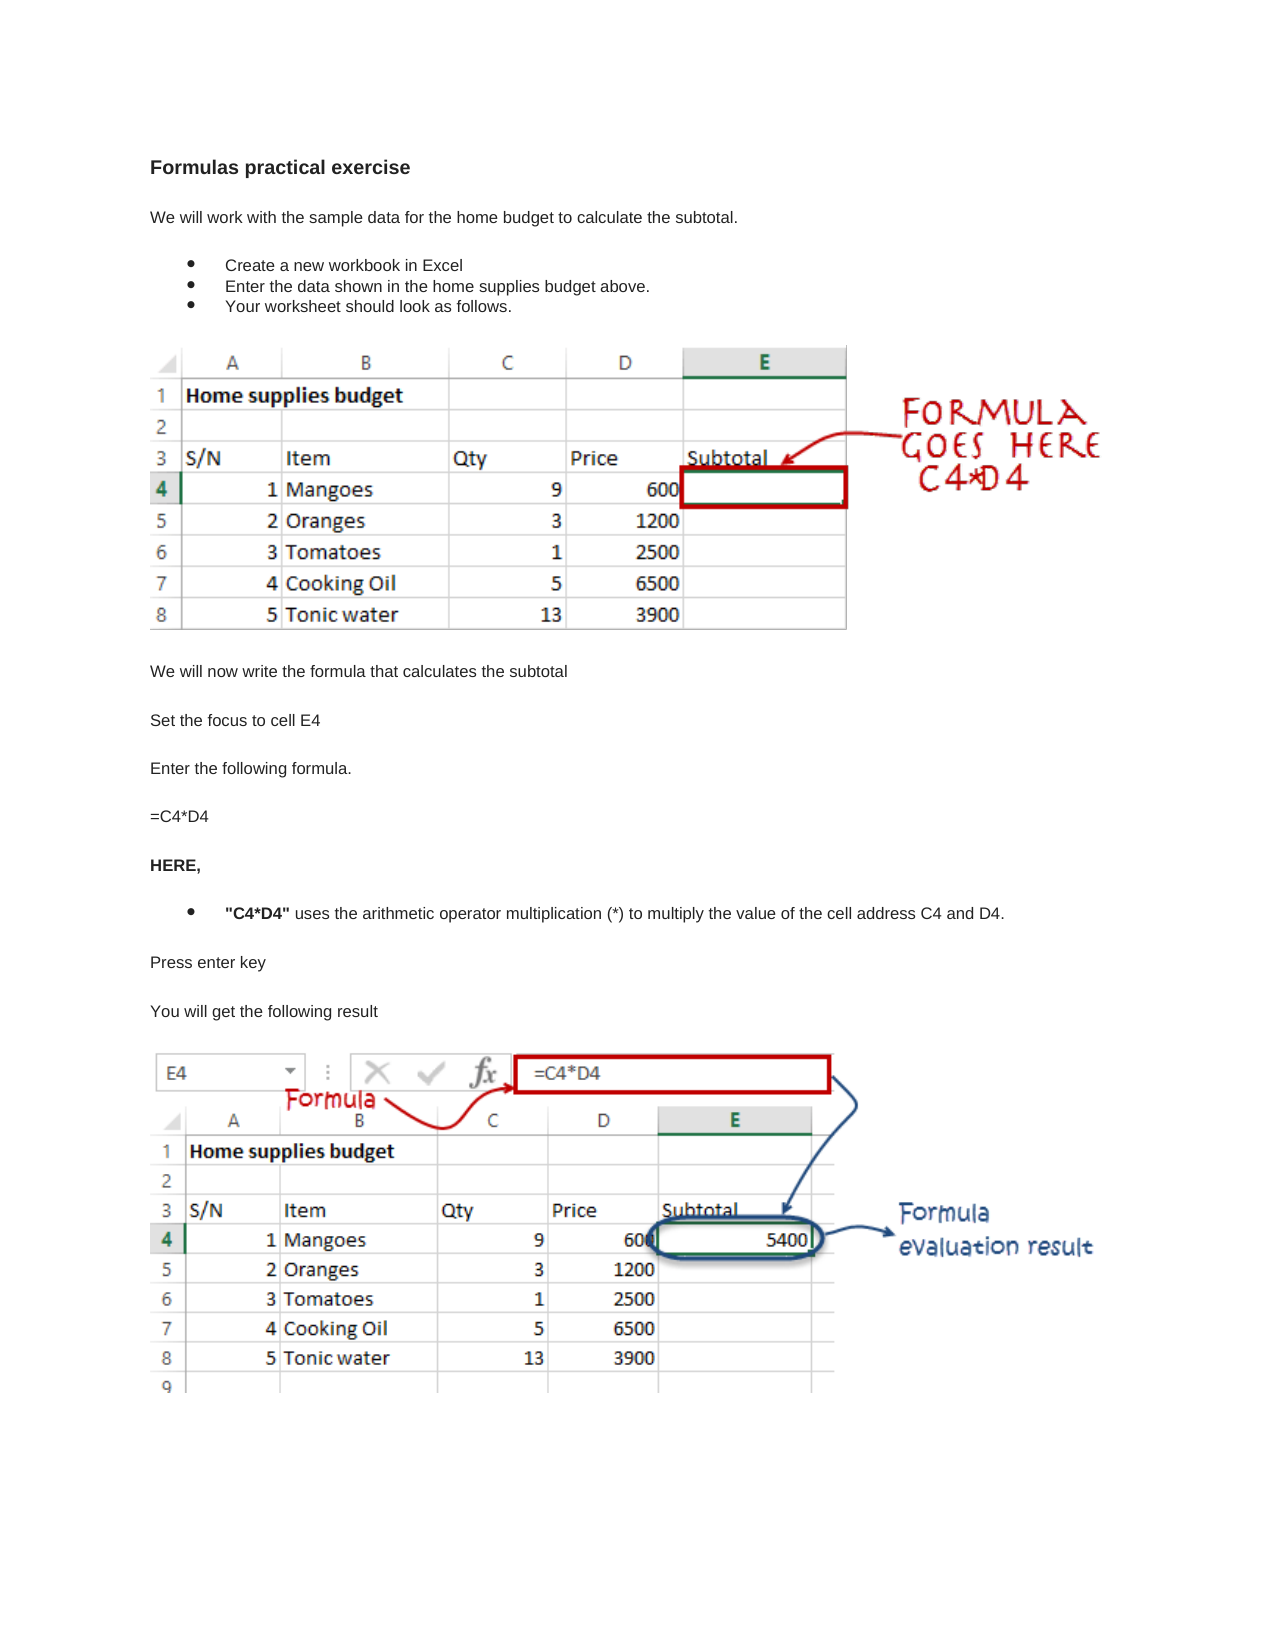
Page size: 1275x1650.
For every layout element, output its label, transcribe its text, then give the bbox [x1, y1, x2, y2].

text =C4*D4 [150, 807, 1125, 826]
picture [150, 1049, 1125, 1393]
text HERE, [150, 856, 1125, 875]
text We will work with the sample data for the home budget to calculate the subtotal. [150, 208, 1125, 227]
text We will now write the formula that calculates the subtotal [150, 662, 1125, 681]
text You will get the following result [150, 1001, 1125, 1021]
text Set the focus to cell E4 [150, 711, 1125, 730]
text Enter the following formula. [150, 759, 1125, 778]
text Press enter key [150, 953, 1125, 972]
list Create a new workbook in Excel [187, 256, 1125, 276]
picture [150, 345, 1114, 633]
list Your worksheet should look as follows. [187, 296, 1125, 317]
list Enter the data shown in the home supplies budget above. [187, 276, 1125, 296]
list "C4*D4" uses the arithmetic operator multiplication (*) to multiply the value of the cell address C4 and D4. [187, 904, 1125, 924]
subtitle Formulas practical exercise [150, 150, 1125, 179]
